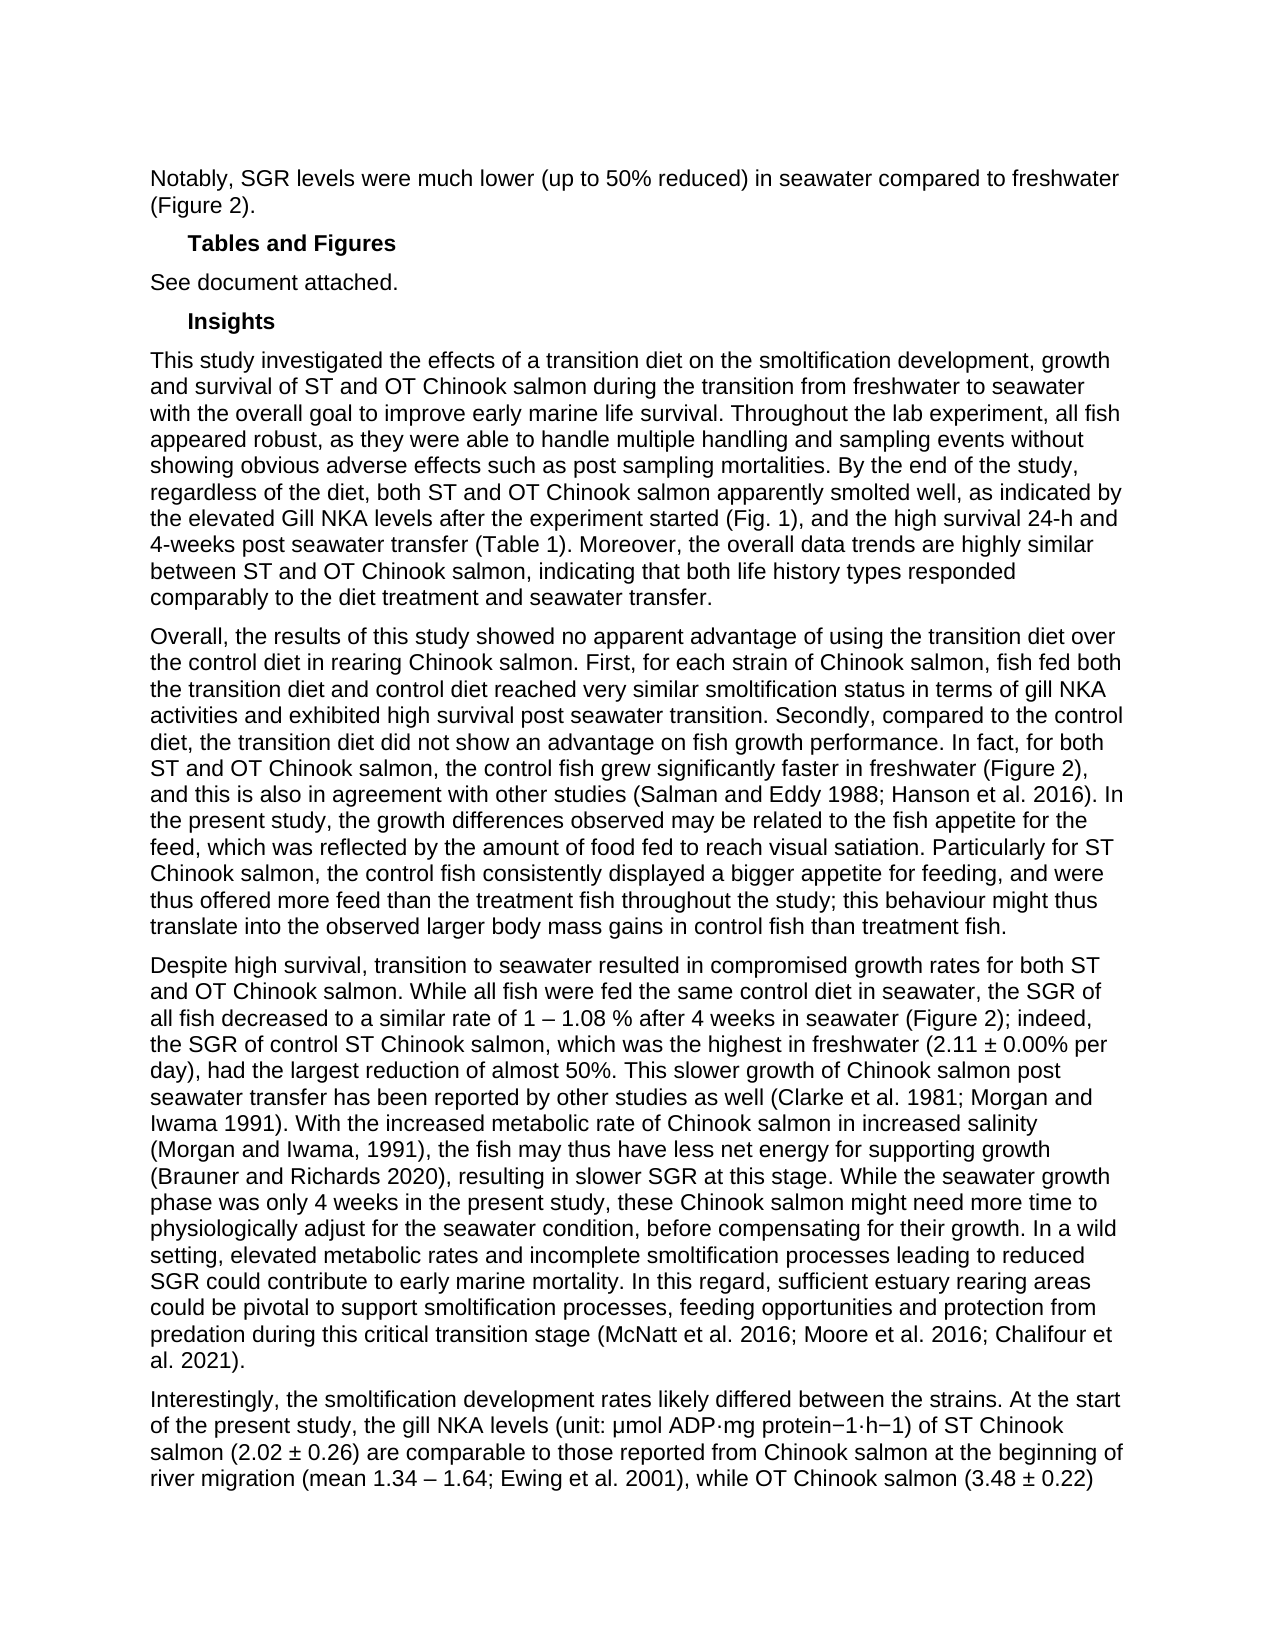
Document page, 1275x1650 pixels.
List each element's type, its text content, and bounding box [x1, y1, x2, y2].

subtitle Insights [187, 308, 1125, 334]
subtitle Tables and Figures [187, 230, 1125, 257]
text See document attached. [150, 269, 1125, 296]
text Despite high survival, transition to seawater resulted in compromised growth rates for both ST and OT Chinook salmon. While all fish were fed the same control diet in seawater, the SGR of all fish decreased to a similar rate of 1 – 1.08 % after 4 weeks in seawater (Figure 2); indeed, the SGR of control ST Chinook salmon, which was the highest in freshwater (2.11 ± 0.00% per day), had the largest reduction of almost 50%. This slower growth of Chinook salmon post seawater transfer has been reported by other studies as well (Clarke et al. 1981; Morgan and Iwama 1991). With the increased metabolic rate of Chinook salmon in increased salinity (Morgan and Iwama, 1991), the fish may thus have less net energy for supporting growth (Brauner and Richards 2020), resulting in slower SGR at this stage. While the seawater growth phase was only 4 weeks in the present study, these Chinook salmon might need more time to physiologically adjust for the seawater condition, before compensating for their growth. In a wild setting, elevated metabolic rates and incomplete smoltification processes leading to reduced SGR could contribute to early marine mortality. In this regard, sufficient estuary rearing areas could be pivotal to support smoltification processes, feeding opportunities and protection from predation during this critical transition stage (McNatt et al. 2016; Moore et al. 2016; Chalifour et al. 2021). [150, 952, 1125, 1373]
text This study investigated the effects of a transition diet on the smoltification development, growth and survival of ST and OT Chinook salmon during the transition from freshwater to seawater with the overall goal to improve early marine life survival. Throughout the lab experiment, all fish appeared robust, as they were able to handle multiple handling and sampling events without showing obvious adverse effects such as post sampling mortalities. By the end of the study, regardless of the diet, both ST and OT Chinook salmon apparently smolted well, as indicated by the elevated Gill NKA levels after the experiment started (Fig. 1), and the high survival 24-h and 4-weeks post seawater transfer (Table 1). Moreover, the overall data trends are highly similar between ST and OT Chinook salmon, indicating that both life history types responded comparably to the diet treatment and seawater transfer. [150, 347, 1125, 611]
text Overall, the results of this study showed no apparent advantage of using the transition diet over the control diet in rearing Chinook salmon. First, for each strain of Chinook salmon, fish fed both the transition diet and control diet reached very similar smoltification status in terms of gill NKA activities and exhibited high survival post seawater transition. Secondly, compared to the control diet, the transition diet did not show an advantage on fish growth performance. In fact, for both ST and OT Chinook salmon, the control fish grew significantly faster in freshwater (Figure 2), and this is also in agreement with other studies (Salman and Eddy 1988; Hanson et al. 2016). In the present study, the growth differences observed may be related to the fish appetite for the feed, which was reflected by the amount of food fed to reach visual satiation. Particularly for ST Chinook salmon, the control fish consistently displayed a bigger appetite for feeding, and were thus offered more feed than the treatment fish throughout the study; this behaviour might thus translate into the observed larger body mass gains in control fish than treatment fish. [150, 623, 1125, 939]
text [150, 165, 1125, 218]
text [150, 1386, 1125, 1491]
